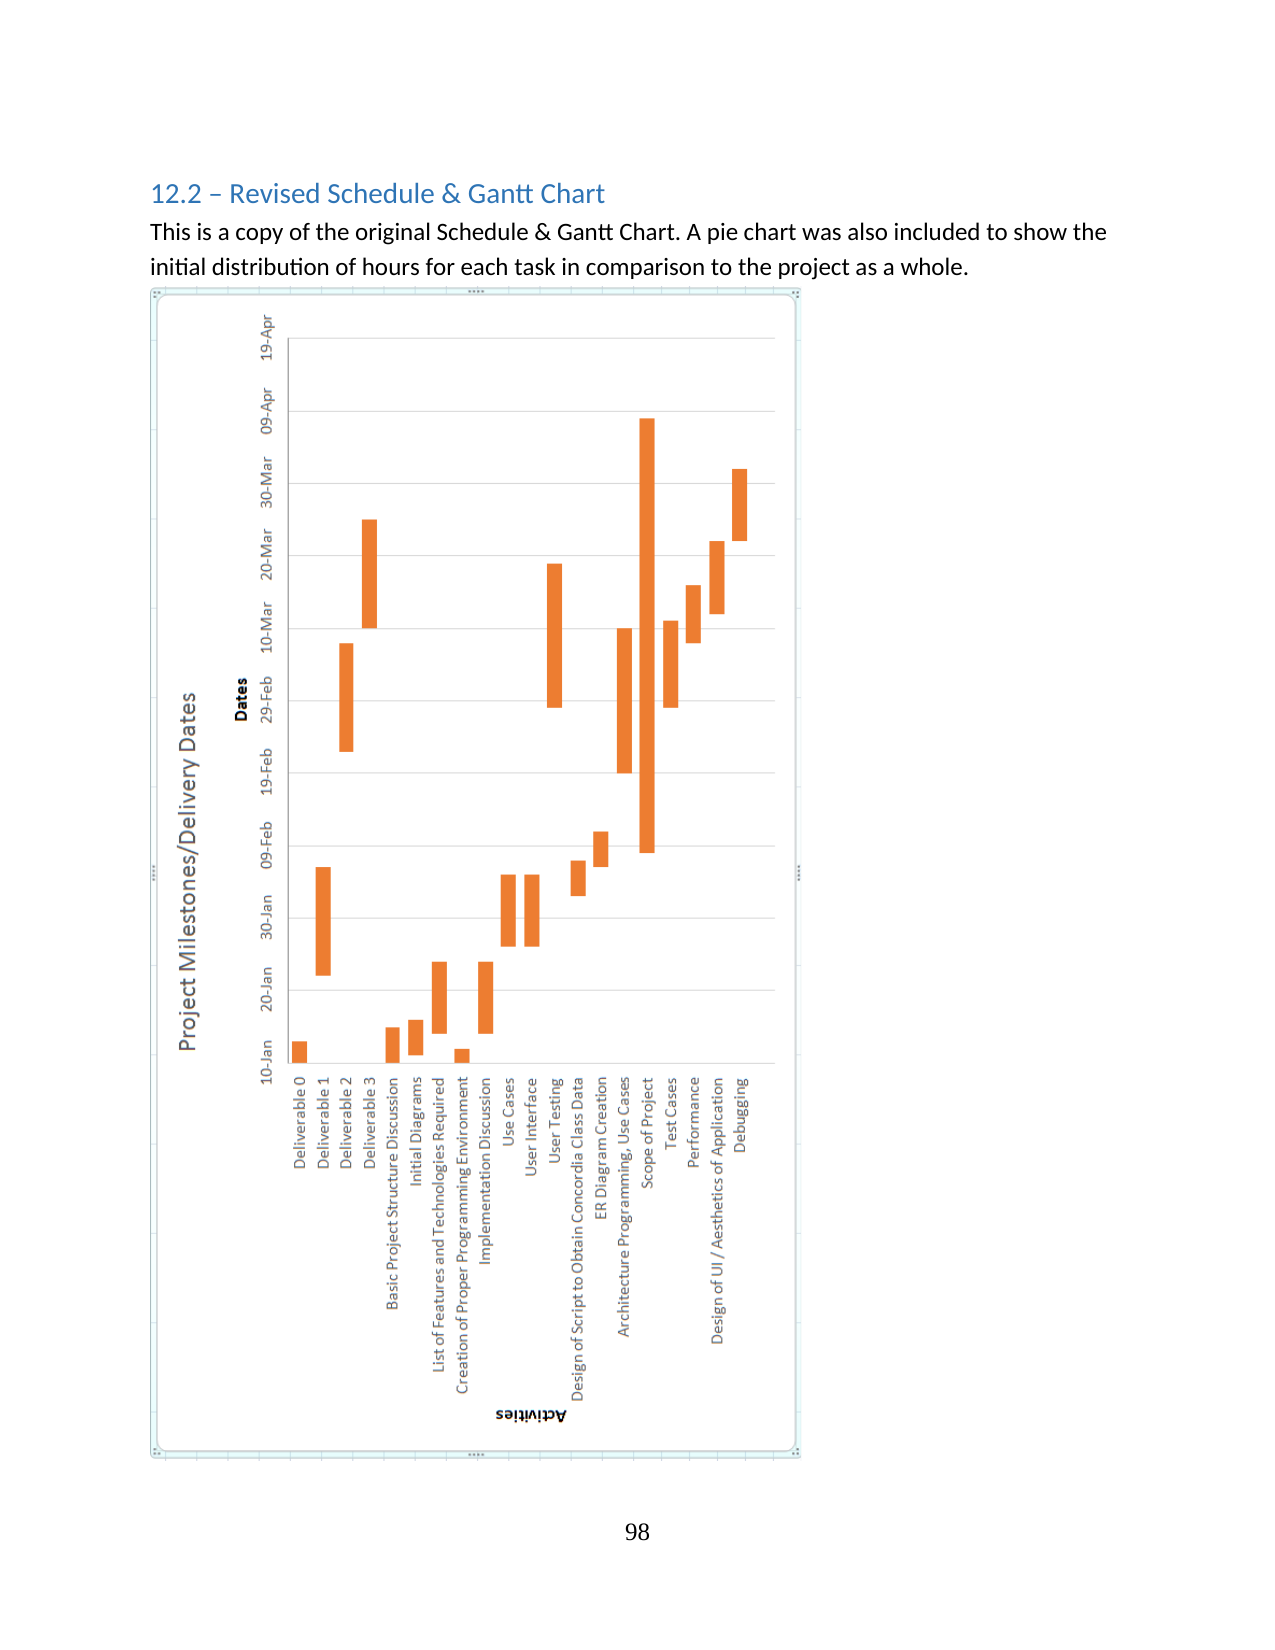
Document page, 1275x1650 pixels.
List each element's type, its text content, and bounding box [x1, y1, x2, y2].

picture [150, 286, 802, 1461]
text This is a copy of the original Schedule & Gantt Chart. A pie chart was also included to show the initial distribution of hours for each task in comparison to the project as a whole. [150, 216, 1125, 281]
text 12.2 – Revised Schedule & Gantt Chart [150, 175, 1125, 211]
